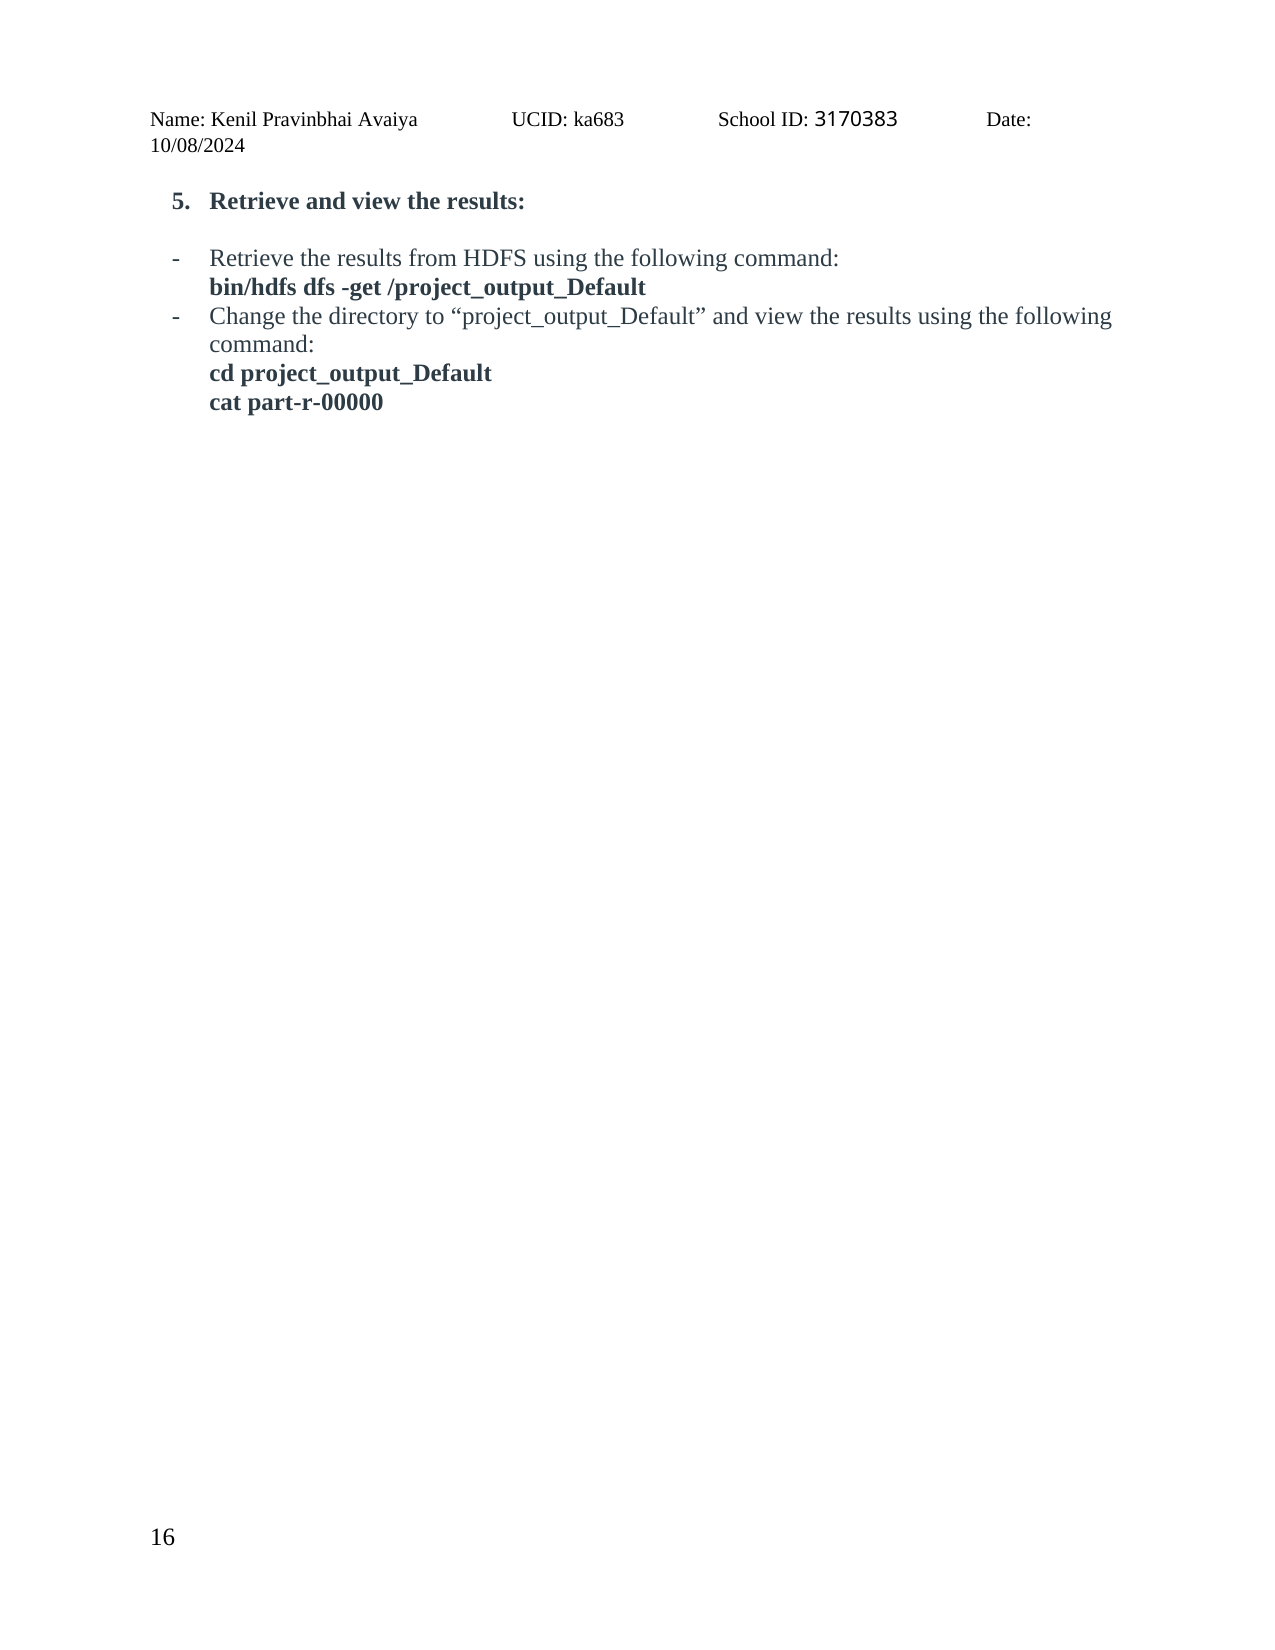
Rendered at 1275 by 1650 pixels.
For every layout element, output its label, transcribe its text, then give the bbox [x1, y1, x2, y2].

list Retrieve and view the results: [172, 186, 1125, 214]
text bin/hdfs dfs -get /project_output_Default [150, 272, 1125, 301]
list Retrieve the results from HDFS using the following command: [172, 243, 1125, 272]
text cat part-r-00000 [172, 387, 1125, 416]
list Change the directory to “project_output_Default” and view the results using the following command: [172, 301, 1125, 358]
text cd project_output_Default [172, 358, 1125, 387]
